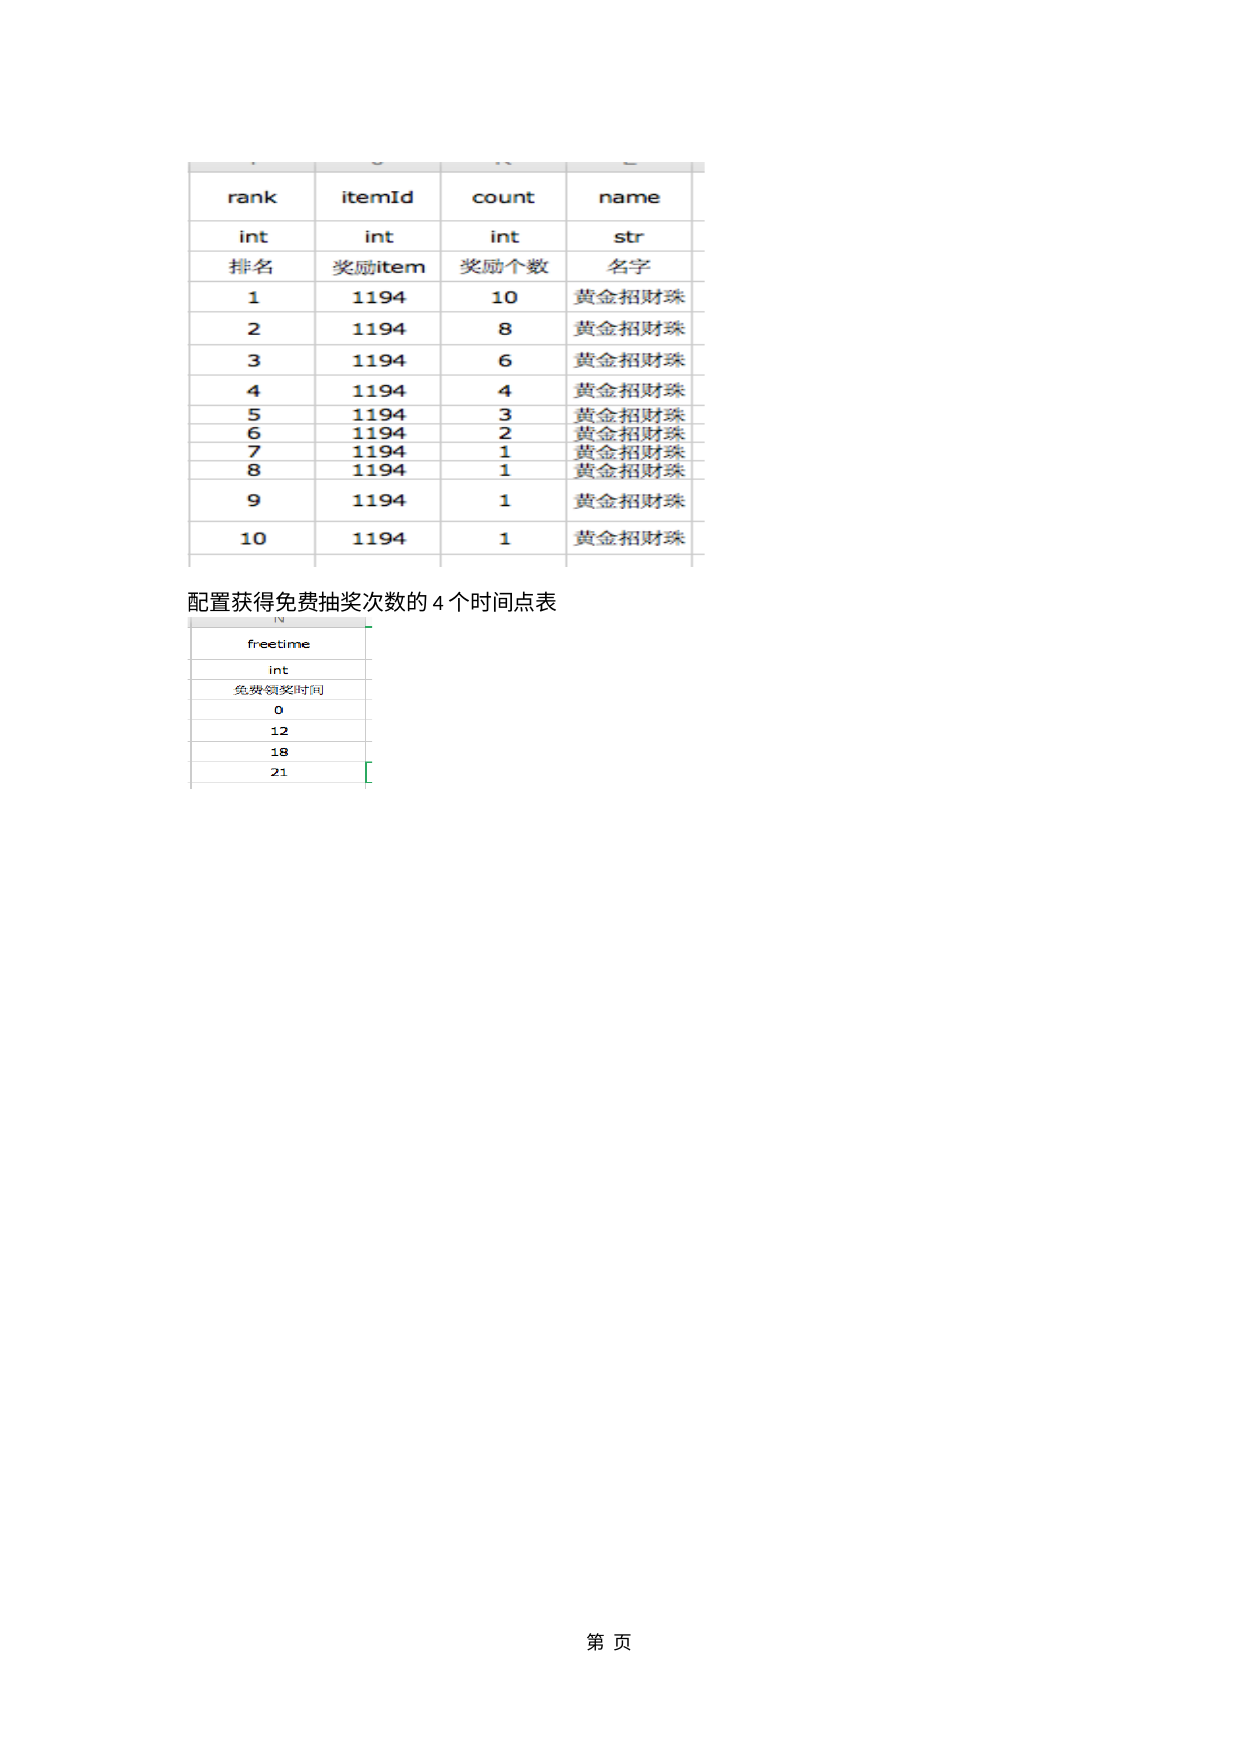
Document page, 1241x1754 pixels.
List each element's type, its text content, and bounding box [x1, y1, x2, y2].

text 配置获得免费抽奖次数的4个时间点表 [187, 584, 1053, 617]
picture [187, 162, 705, 567]
picture [187, 617, 373, 789]
